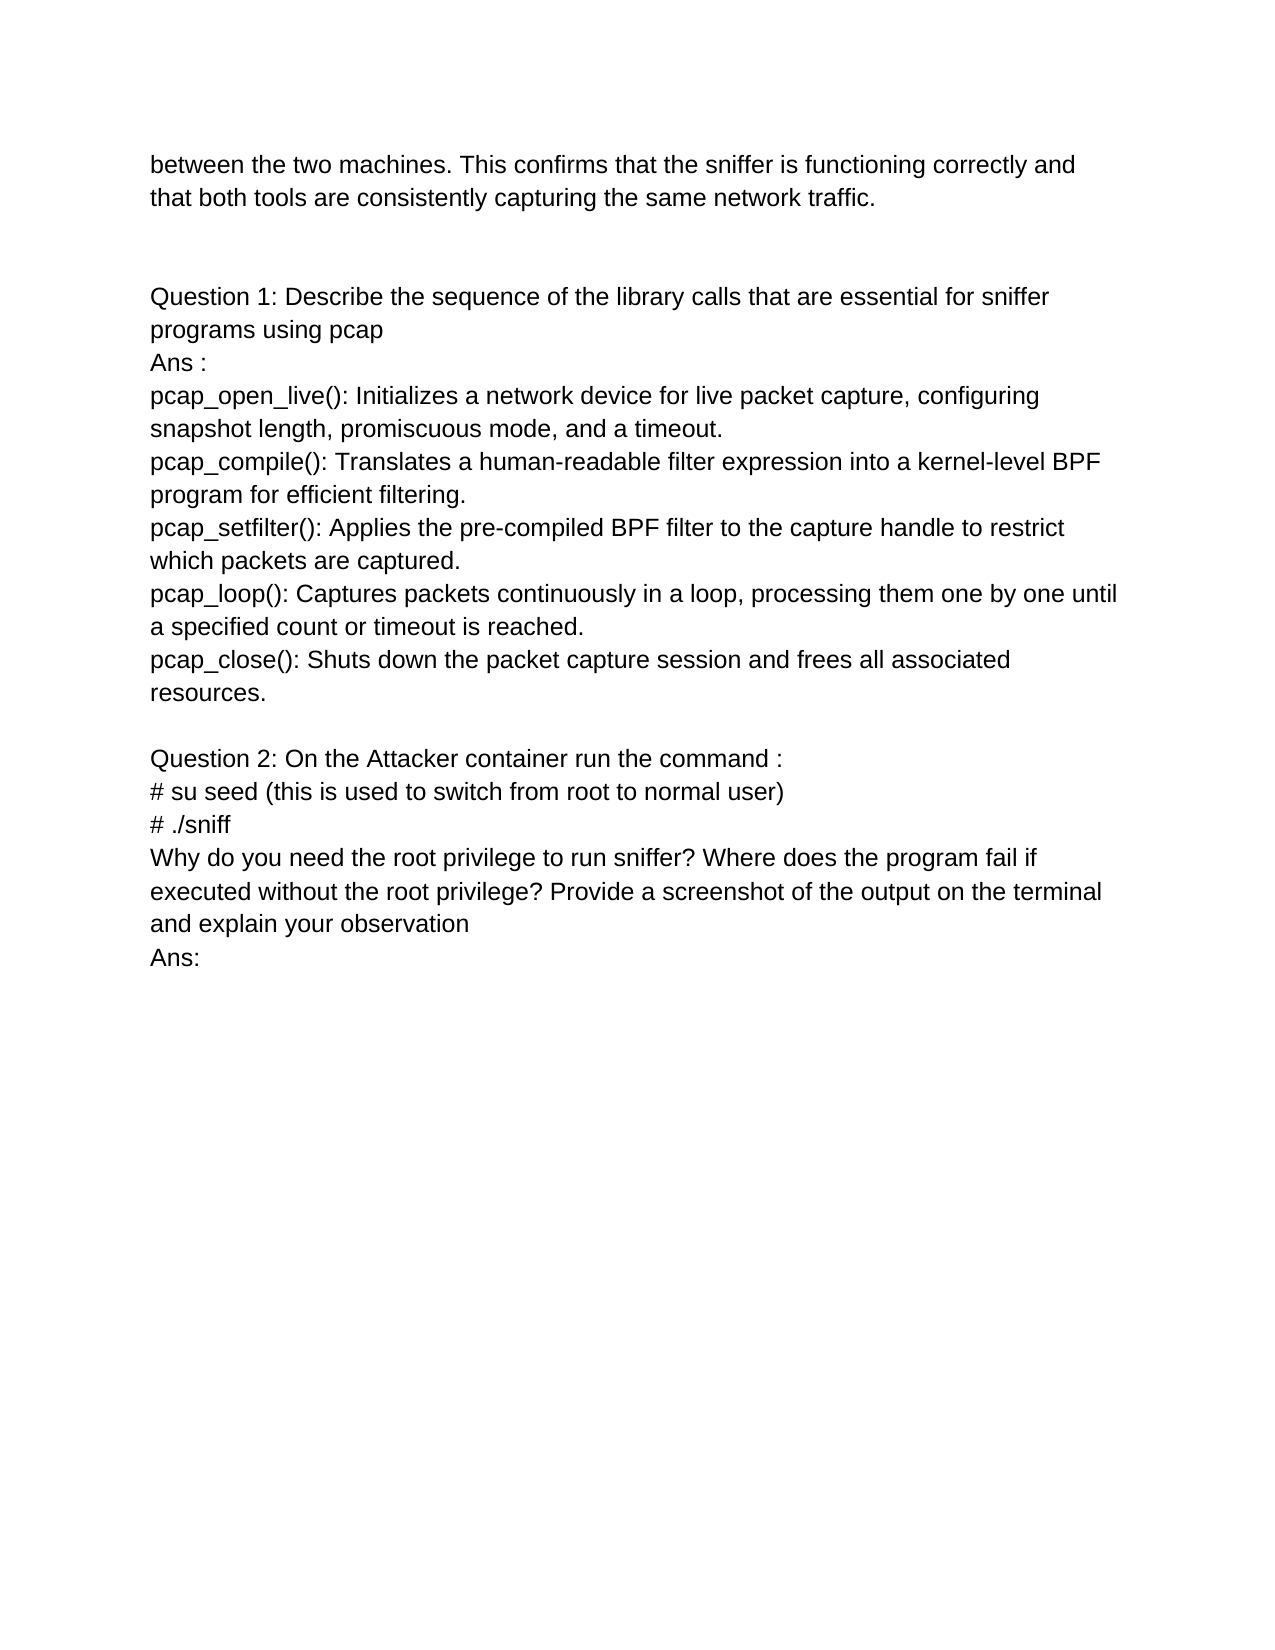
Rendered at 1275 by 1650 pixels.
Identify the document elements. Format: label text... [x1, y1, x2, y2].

text executed without the root privilege? Provide a screenshot of the output on the terminal [150, 876, 1125, 905]
text pcap_open_live(): Initializes a network device for live packet capture, configuring snapshot length, promiscuous mode, and a timeout. [150, 381, 1125, 443]
text pcap_compile(): Translates a human-readable filter expression into a kernel-level BPF program for efficient filtering. [150, 447, 1125, 509]
text Ans: [150, 942, 1125, 971]
text Question 1: Describe the sequence of the library calls that are essential for sniffer programs using pcap [150, 282, 1125, 344]
text # ./sniff [150, 810, 1125, 839]
text Question 2: On the Attacker container run the command : [150, 744, 1125, 773]
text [150, 150, 1125, 212]
text # su seed (this is used to switch from root to normal user) [150, 777, 1125, 806]
text Why do you need the root privilege to run sniffer? Where does the program fail if [150, 843, 1125, 872]
text pcap_loop(): Captures packets continuously in a loop, processing them one by one until a specified count or timeout is reached. [150, 579, 1125, 641]
text Ans : [150, 348, 1125, 377]
text pcap_close(): Shuts down the packet capture session and frees all associated resources. [150, 645, 1125, 707]
text and explain your observation [150, 909, 1125, 938]
text pcap_setfilter(): Applies the pre-compiled BPF filter to the capture handle to restrict which packets are captured. [150, 513, 1125, 575]
